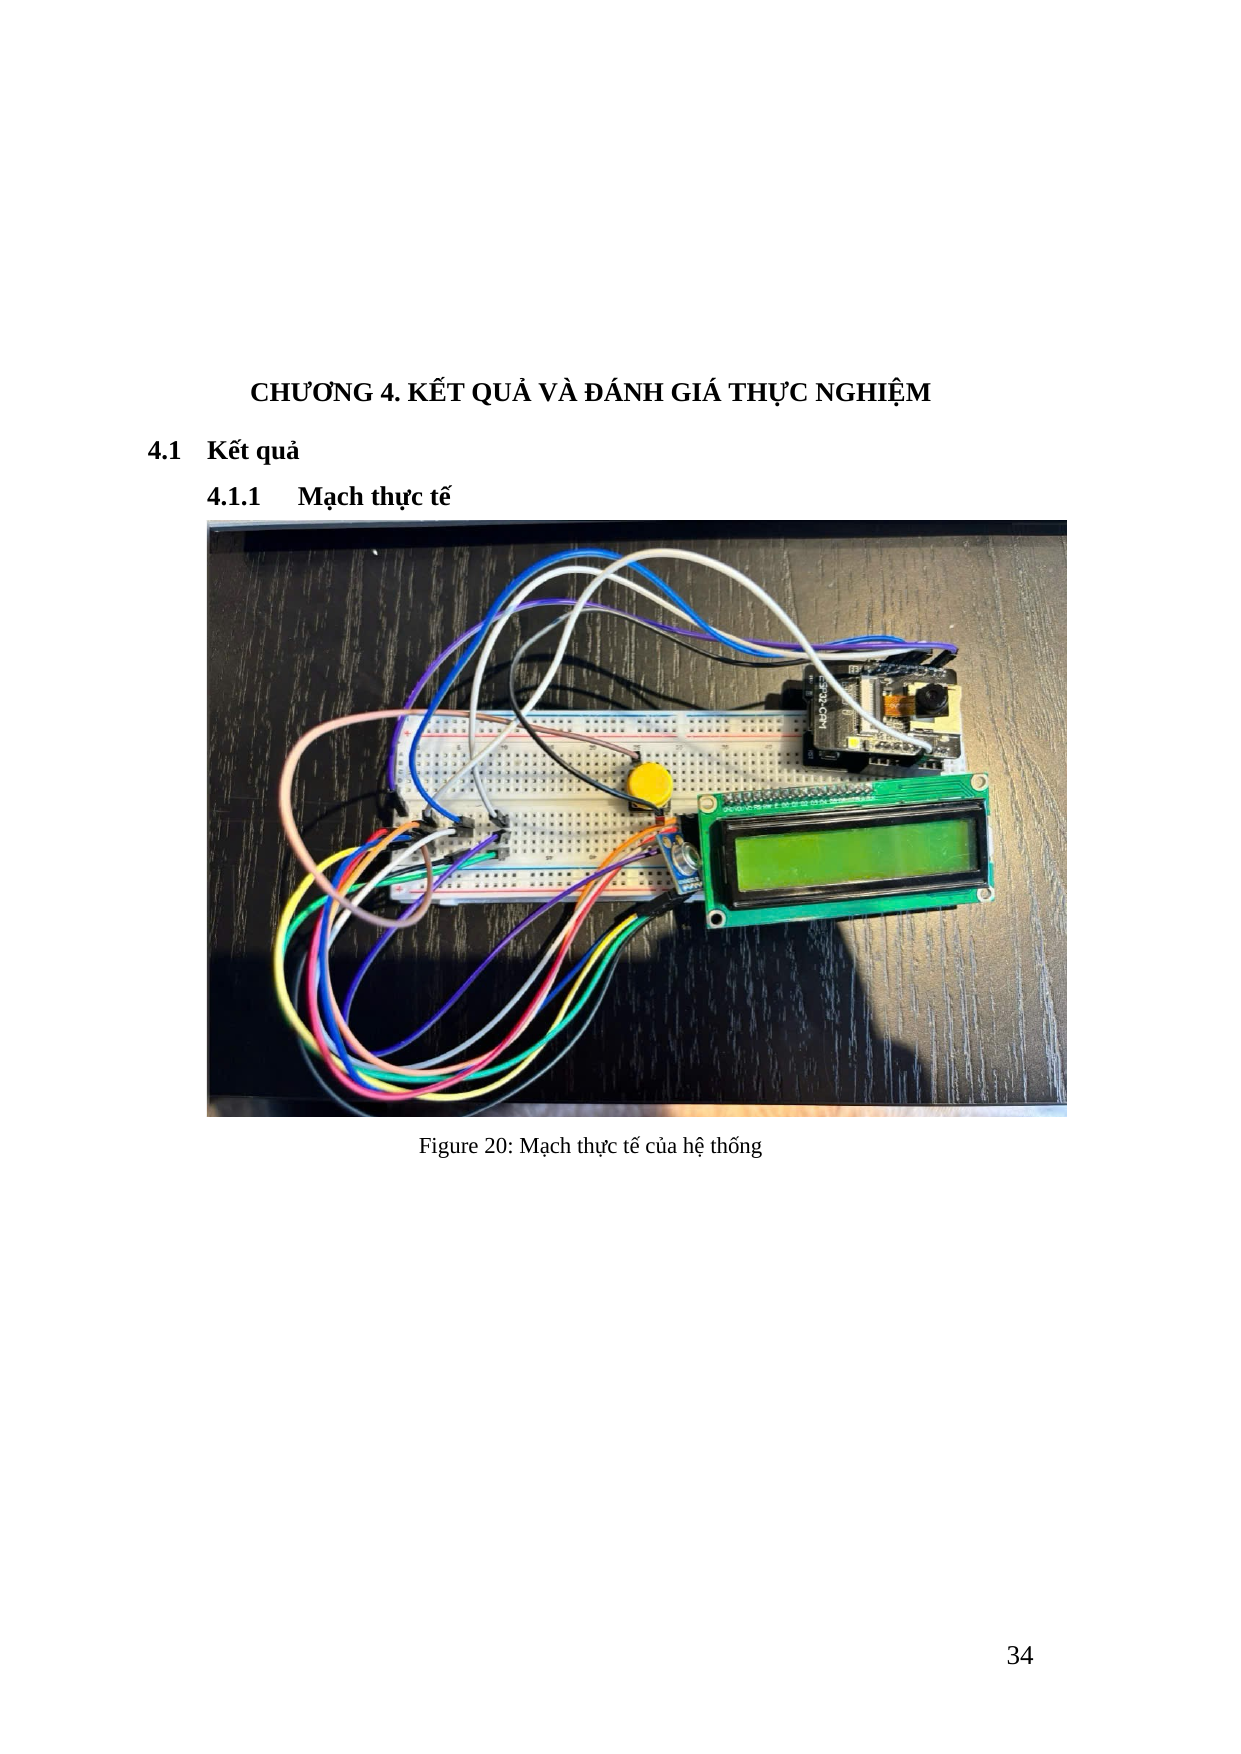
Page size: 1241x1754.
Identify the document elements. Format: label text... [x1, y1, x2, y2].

subtitle Mạch thực tế [207, 480, 1033, 511]
text KẾT QUẢ VÀ ĐÁNH GIÁ THỰC NGHIỆM [148, 376, 1033, 407]
subtitle Kết quả [148, 434, 1033, 465]
picture [206, 520, 1067, 1117]
